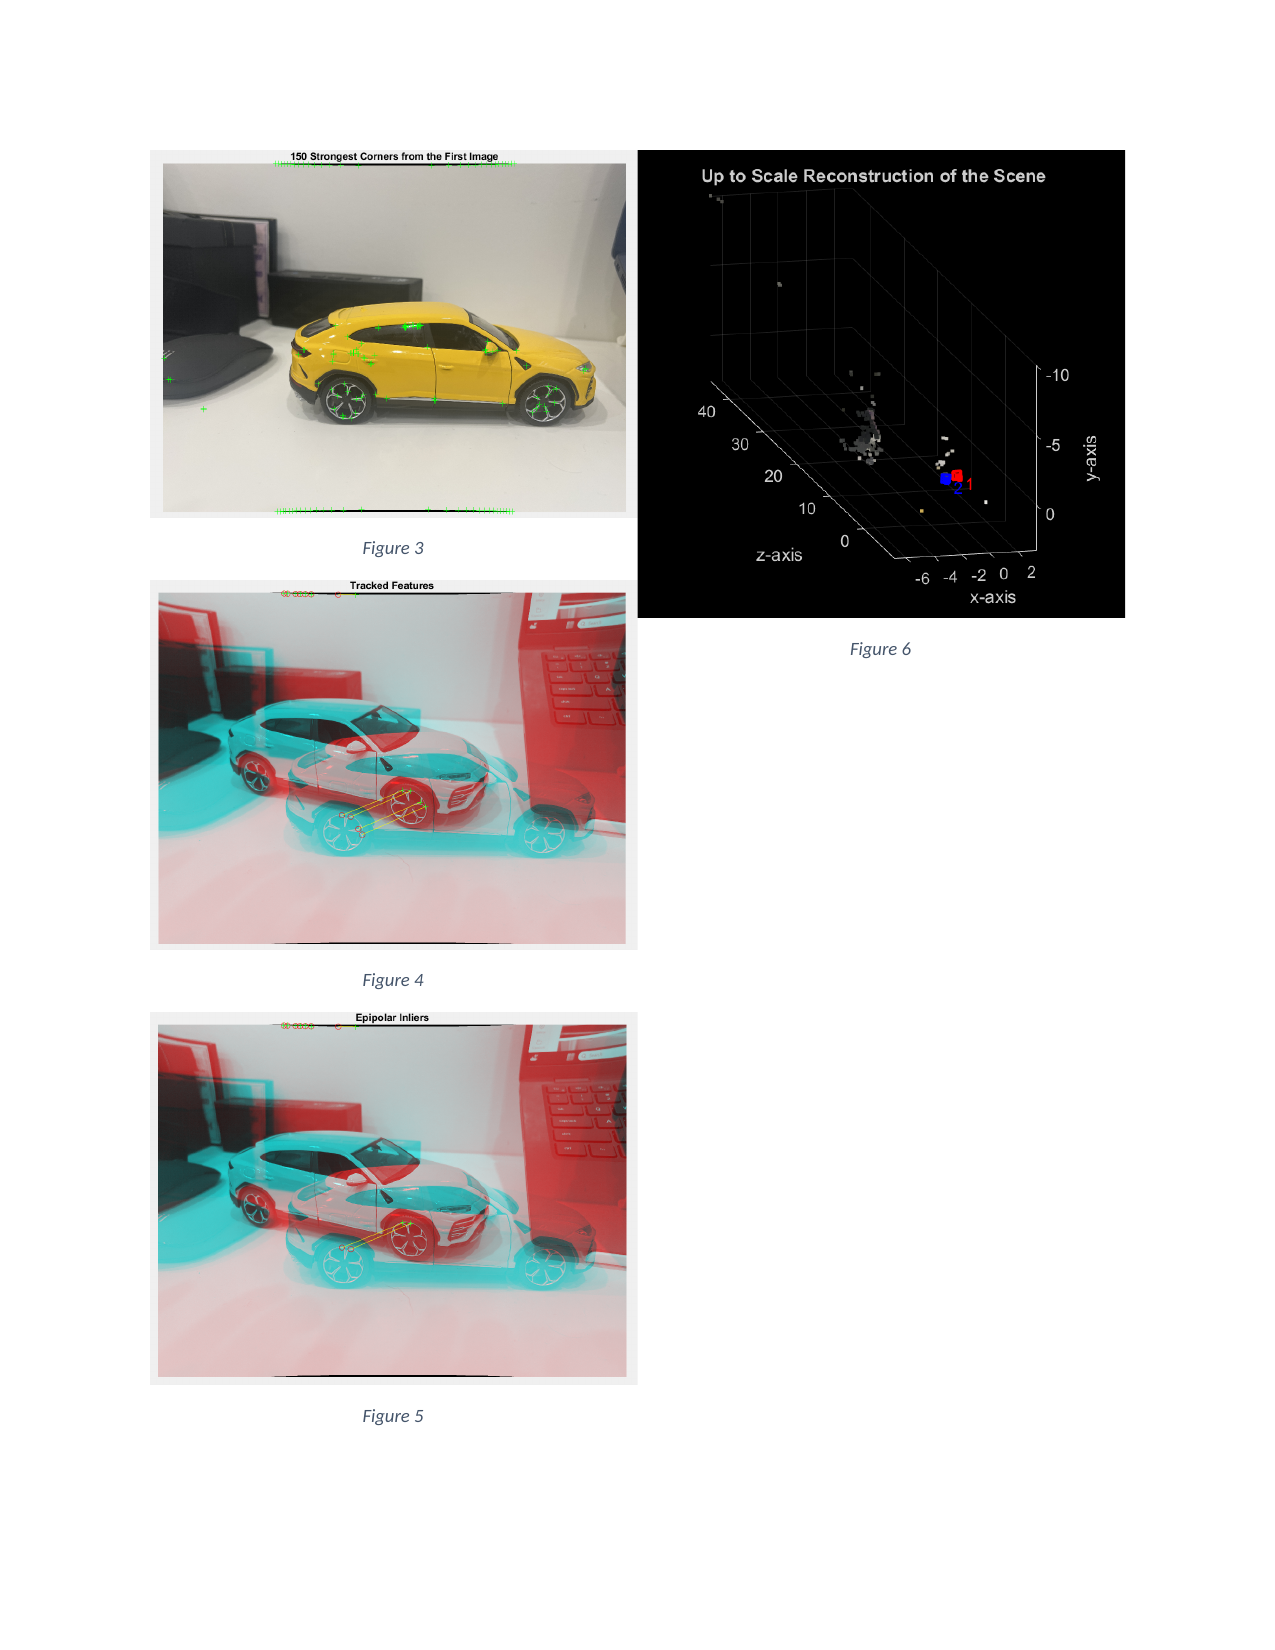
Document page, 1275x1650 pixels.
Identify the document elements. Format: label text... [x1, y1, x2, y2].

picture [150, 1012, 638, 1385]
picture [150, 150, 1125, 950]
